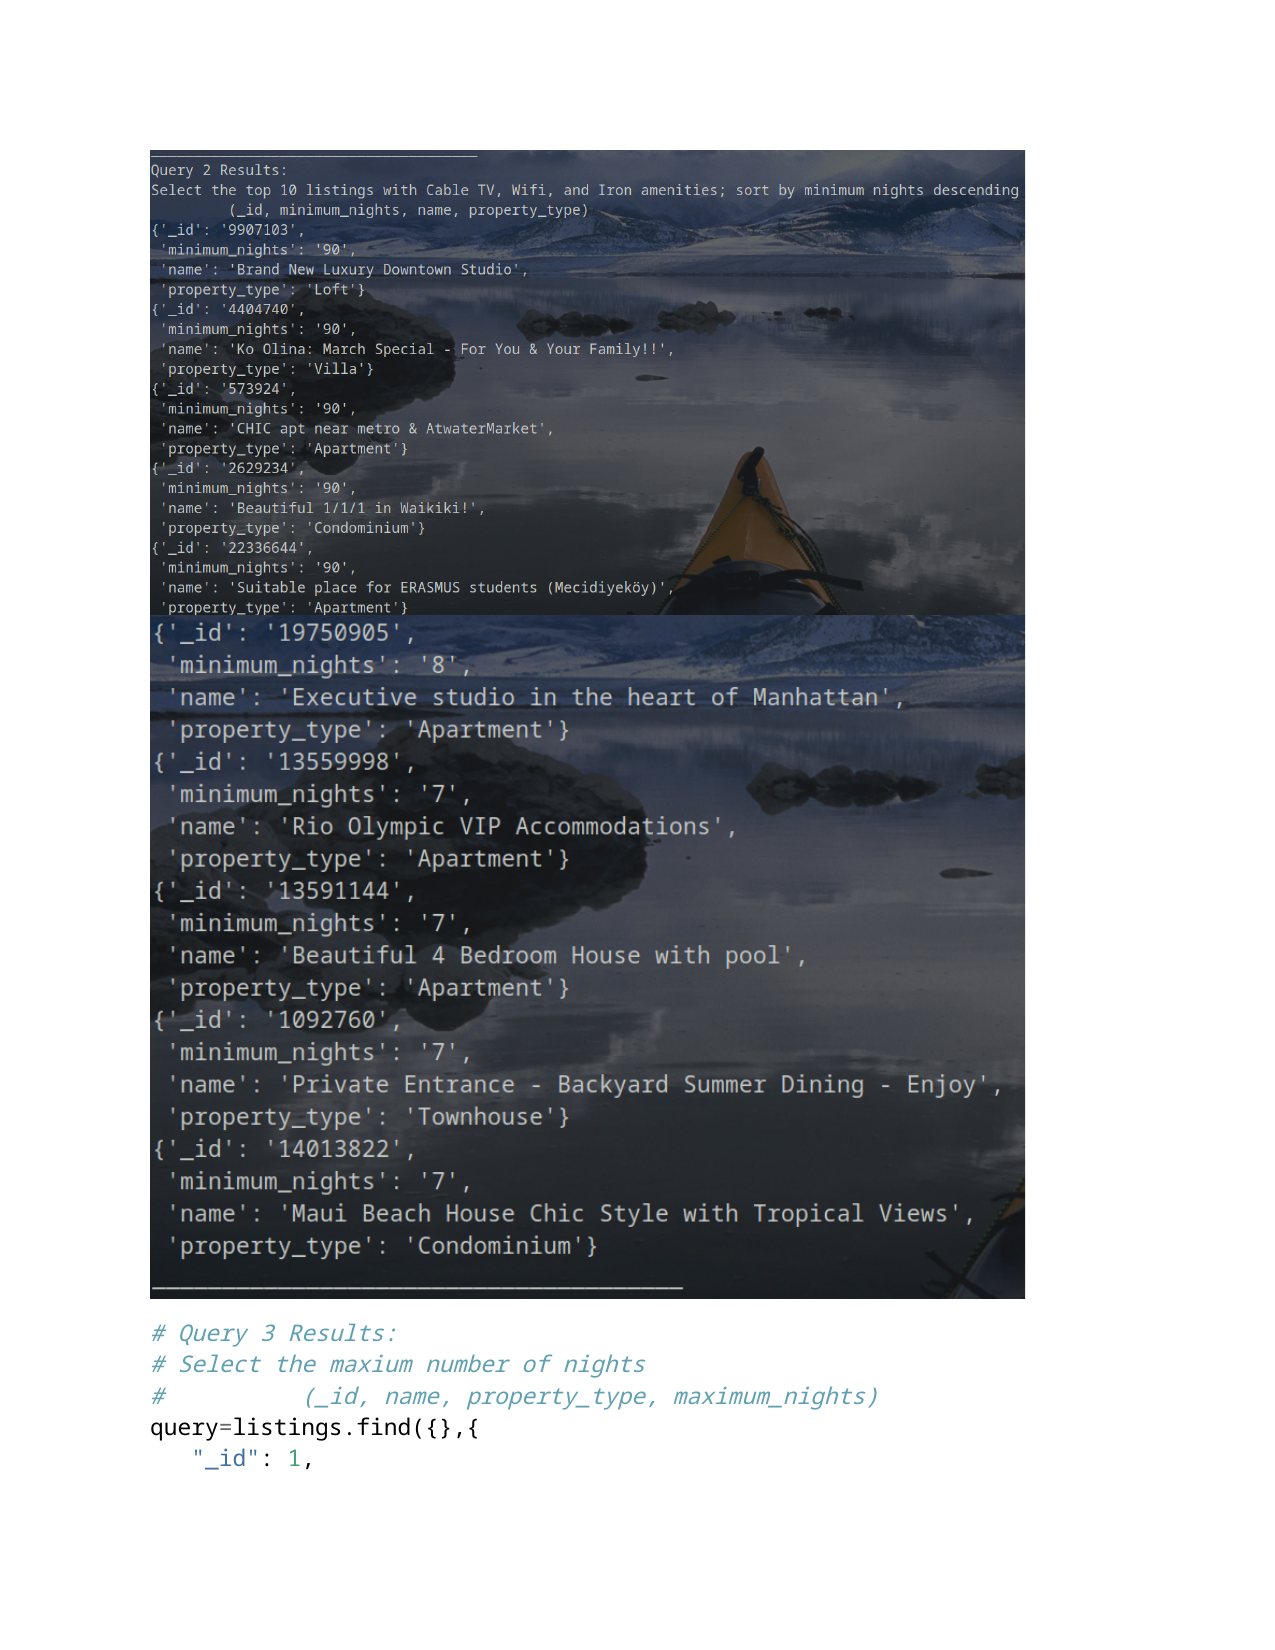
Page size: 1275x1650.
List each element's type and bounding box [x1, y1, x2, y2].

picture [150, 150, 1025, 1299]
text [150, 1317, 1125, 1473]
